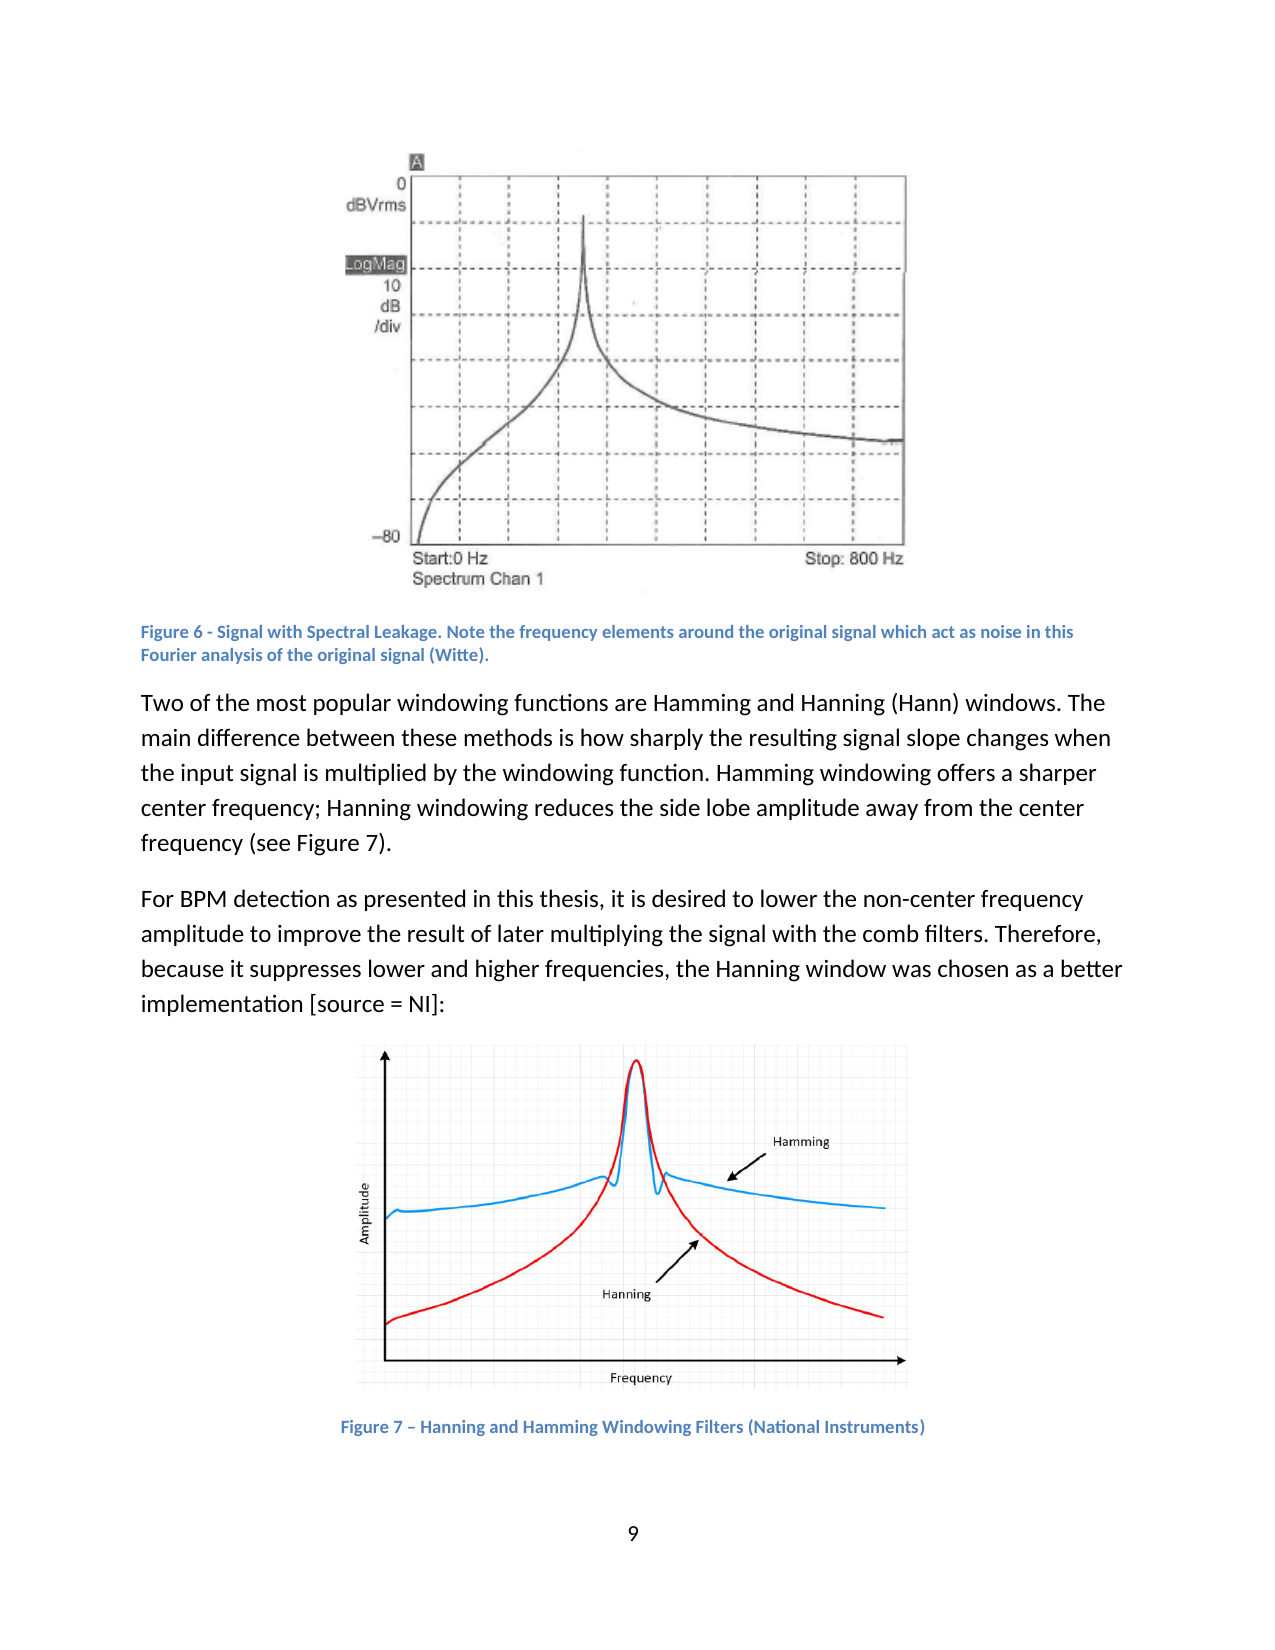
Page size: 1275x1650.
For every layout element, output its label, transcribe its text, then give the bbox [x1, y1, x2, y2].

picture [345, 150, 921, 596]
text For BPM detection as presented in this thesis, it is desired to lower the non-center frequency amplitude to improve the result of later multiplying the signal with the comb filters. Therefore, because it suppresses lower and higher frequencies, the Hanning window was chosen as a better implementation [source = NI]: [141, 883, 1125, 1018]
text Two of the most popular windowing functions are Hamming and Hanning (Hann) windows. The main difference between these methods is how sharply the resulting signal slope changes when the input signal is multiplied by the windowing function. Hamming windowing offers a sharper center frequency; Hanning windowing reduces the side lobe amplitude away from the center frequency (see Figure 7). [141, 687, 1125, 858]
picture [355, 1043, 910, 1390]
text Figure 6 - Signal with Spectral Leakage. Note the frequency elements around the original signal which act as noise in this Fourier analysis of the original signal (Witte). [141, 620, 1125, 666]
text Figure 7 – Hanning and Hamming Windowing Filters (National Instruments) [141, 1415, 1125, 1438]
